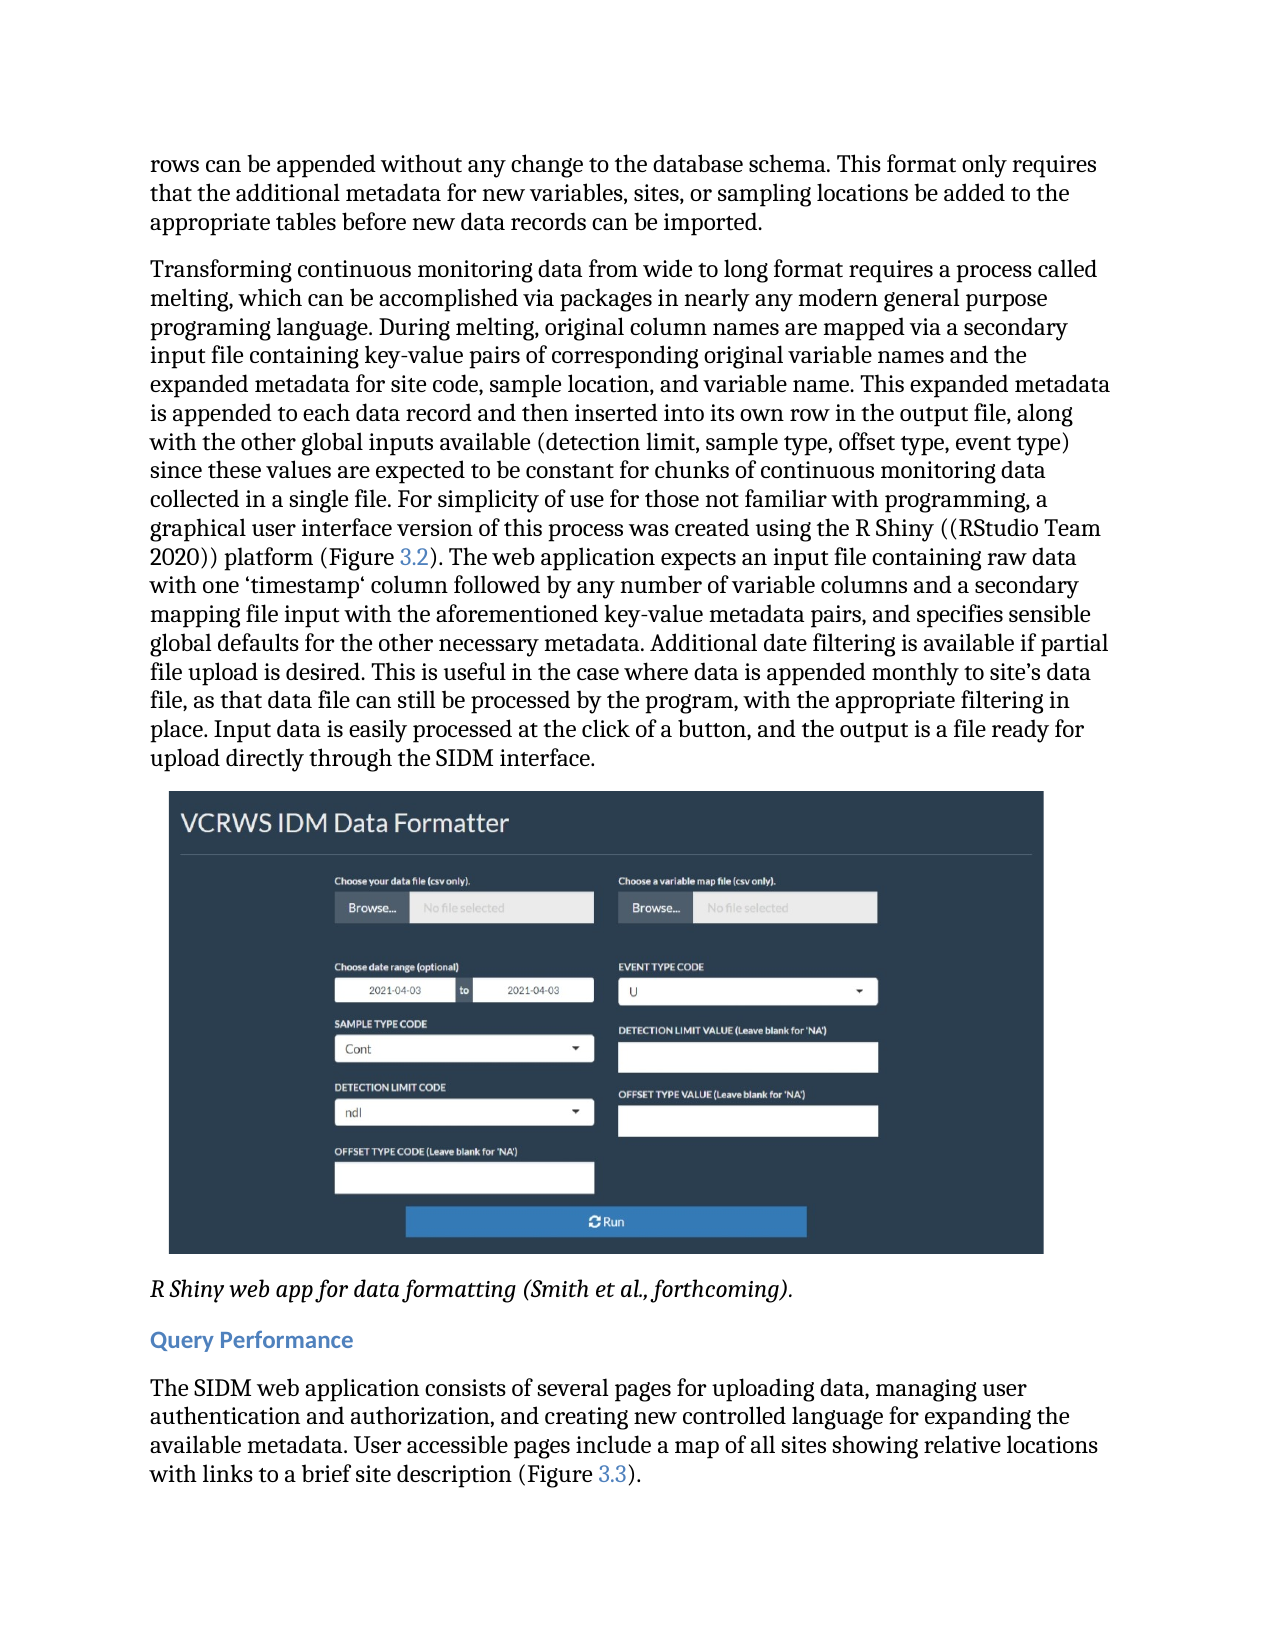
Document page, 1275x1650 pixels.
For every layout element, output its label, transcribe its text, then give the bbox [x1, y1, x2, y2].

text R Shiny web app for data formatting (Smith et al., forthcoming). [150, 1274, 1125, 1303]
subtitle Query Performance [150, 1324, 1125, 1355]
picture [168, 791, 1044, 1254]
text Transforming continuous monitoring data from wide to long format requires a process called melting, which can be accomplished via packages in nearly any modern general purpose programing language. During melting, original column names are mapped via a secondary input file containing key-value pairs of corresponding original variable names and the expanded metadata for site code, sample location, and variable name. This expanded metadata is appended to each data record and then inserted into its own row in the output file, along with the other global inputs available (detection limit, sample type, offset type, event type) since these values are expected to be constant for chunks of continuous monitoring data collected in a single file. For simplicity of use for those not familiar with programming, a graphical user interface version of this process was created using the R Shiny ((RStudio Team 2020)) platform (Figure 3.2). The web application expects an input file containing raw data with one ‘timestamp‘ column followed by any number of variable columns and a secondary mapping file input with the aforementioned key-value metadata pairs, and specifies sensible global defaults for the other necessary metadata. Additional date filtering is available if partial file upload is desired. This is useful in the case where data is appended monthly to site’s data file, as that data file can still be processed by the program, with the appropriate filtering in place. Input data is easily processed at the click of a button, and the output is a file ready for upload directly through the SIDM interface. [150, 255, 1125, 772]
text The SIDM web application consists of several pages for uploading data, managing user authentication and authorization, and creating new controlled language for expanding the available metadata. User accessible pages include a map of all sites showing relative locations with links to a brief site description (Figure 3.3). [150, 1373, 1125, 1488]
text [150, 150, 1125, 236]
